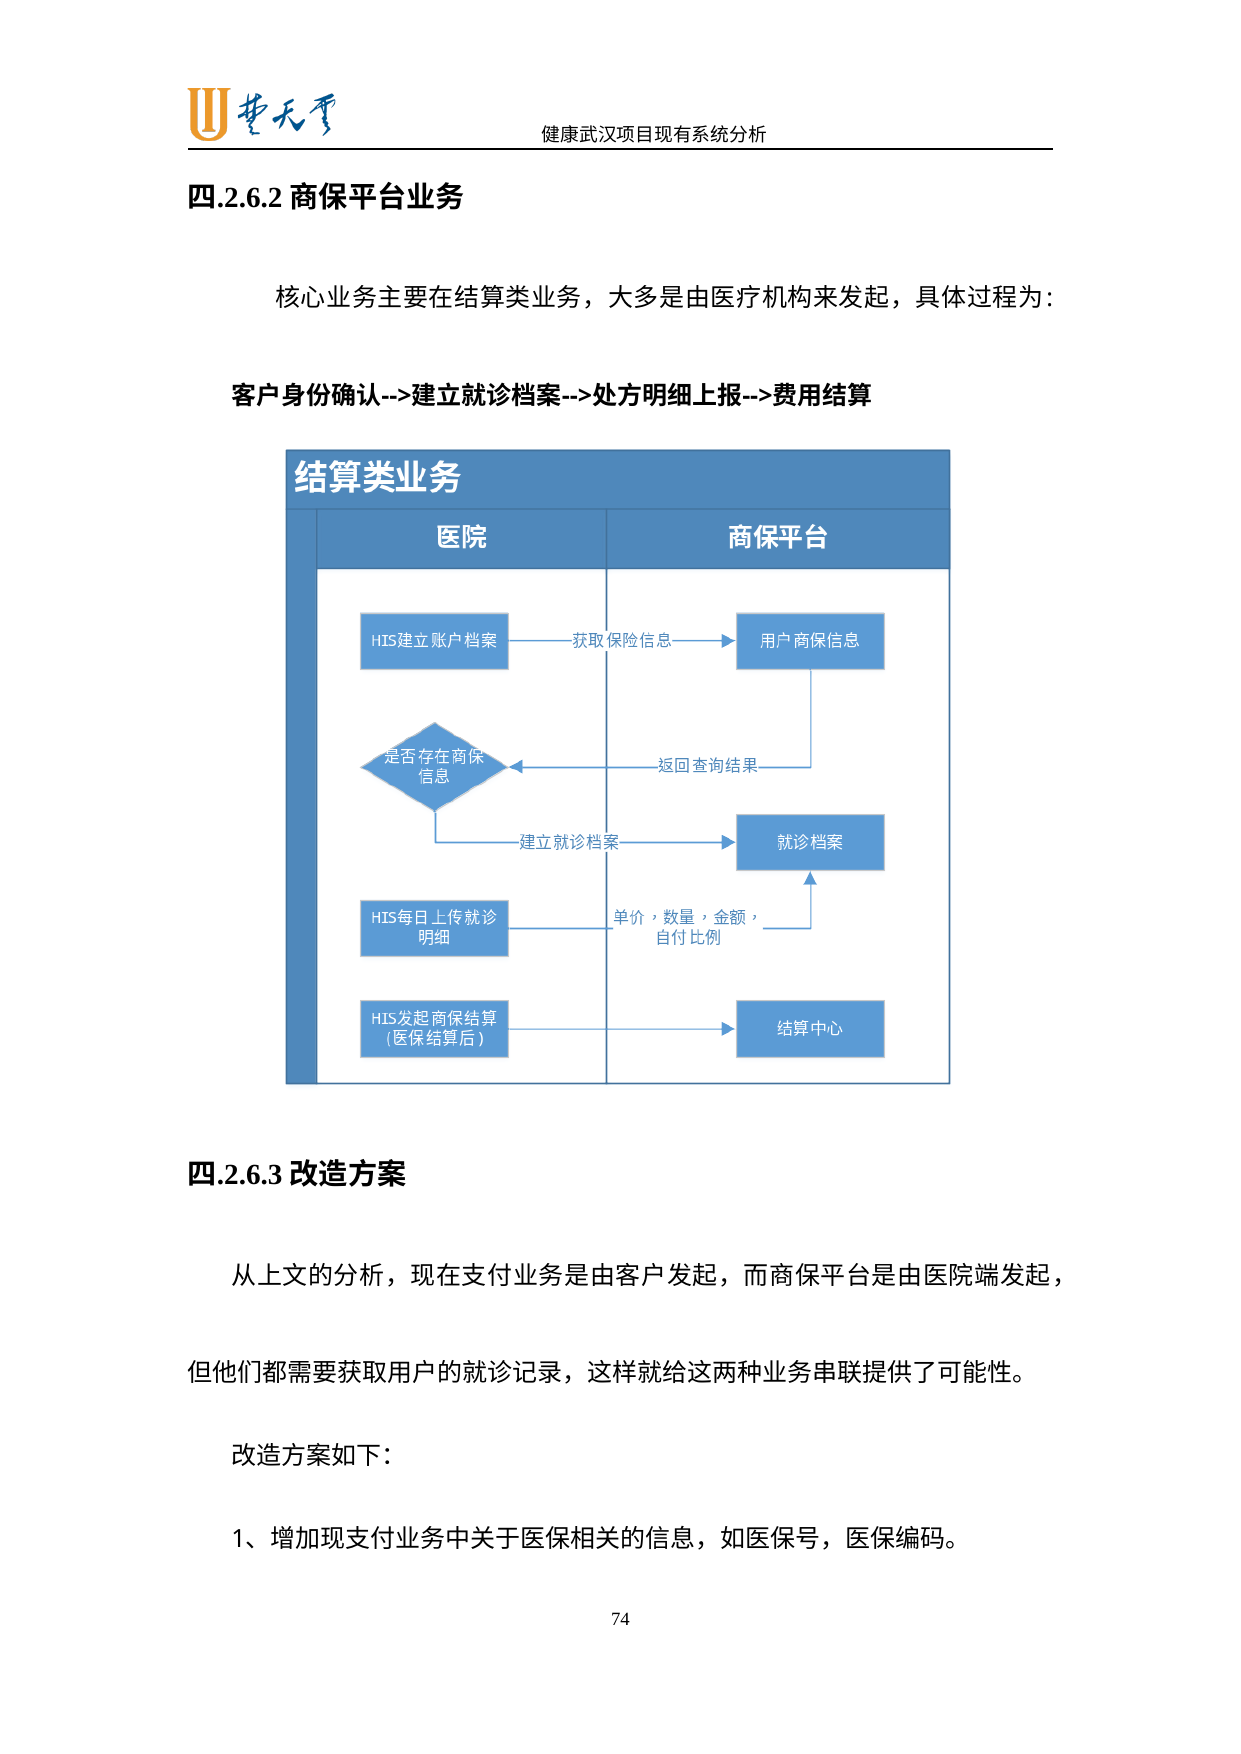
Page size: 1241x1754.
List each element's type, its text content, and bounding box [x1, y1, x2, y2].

text 改造方案如下： [187, 1421, 1053, 1486]
text 从上文的分析，现在支付业务是由客户发起，而商保平台是由医院端发起，但他们都需要获取用户的就诊记录，这样就给这两种业务串联提供了可能性。 [187, 1241, 1053, 1403]
subtitle 商保平台业务 [187, 162, 1053, 227]
subtitle 改造方案 [187, 1139, 1053, 1204]
picture [187, 88, 336, 141]
text 核心业务主要在结算类业务，大多是由医疗机构来发起，具体过程为:客户身份确认-->建立就诊档案-->处方明细上报-->费用结算 [231, 263, 1053, 426]
list 增加现支付业务中关于医保相关的信息，如医保号，医保编码。 [187, 1504, 1053, 1569]
